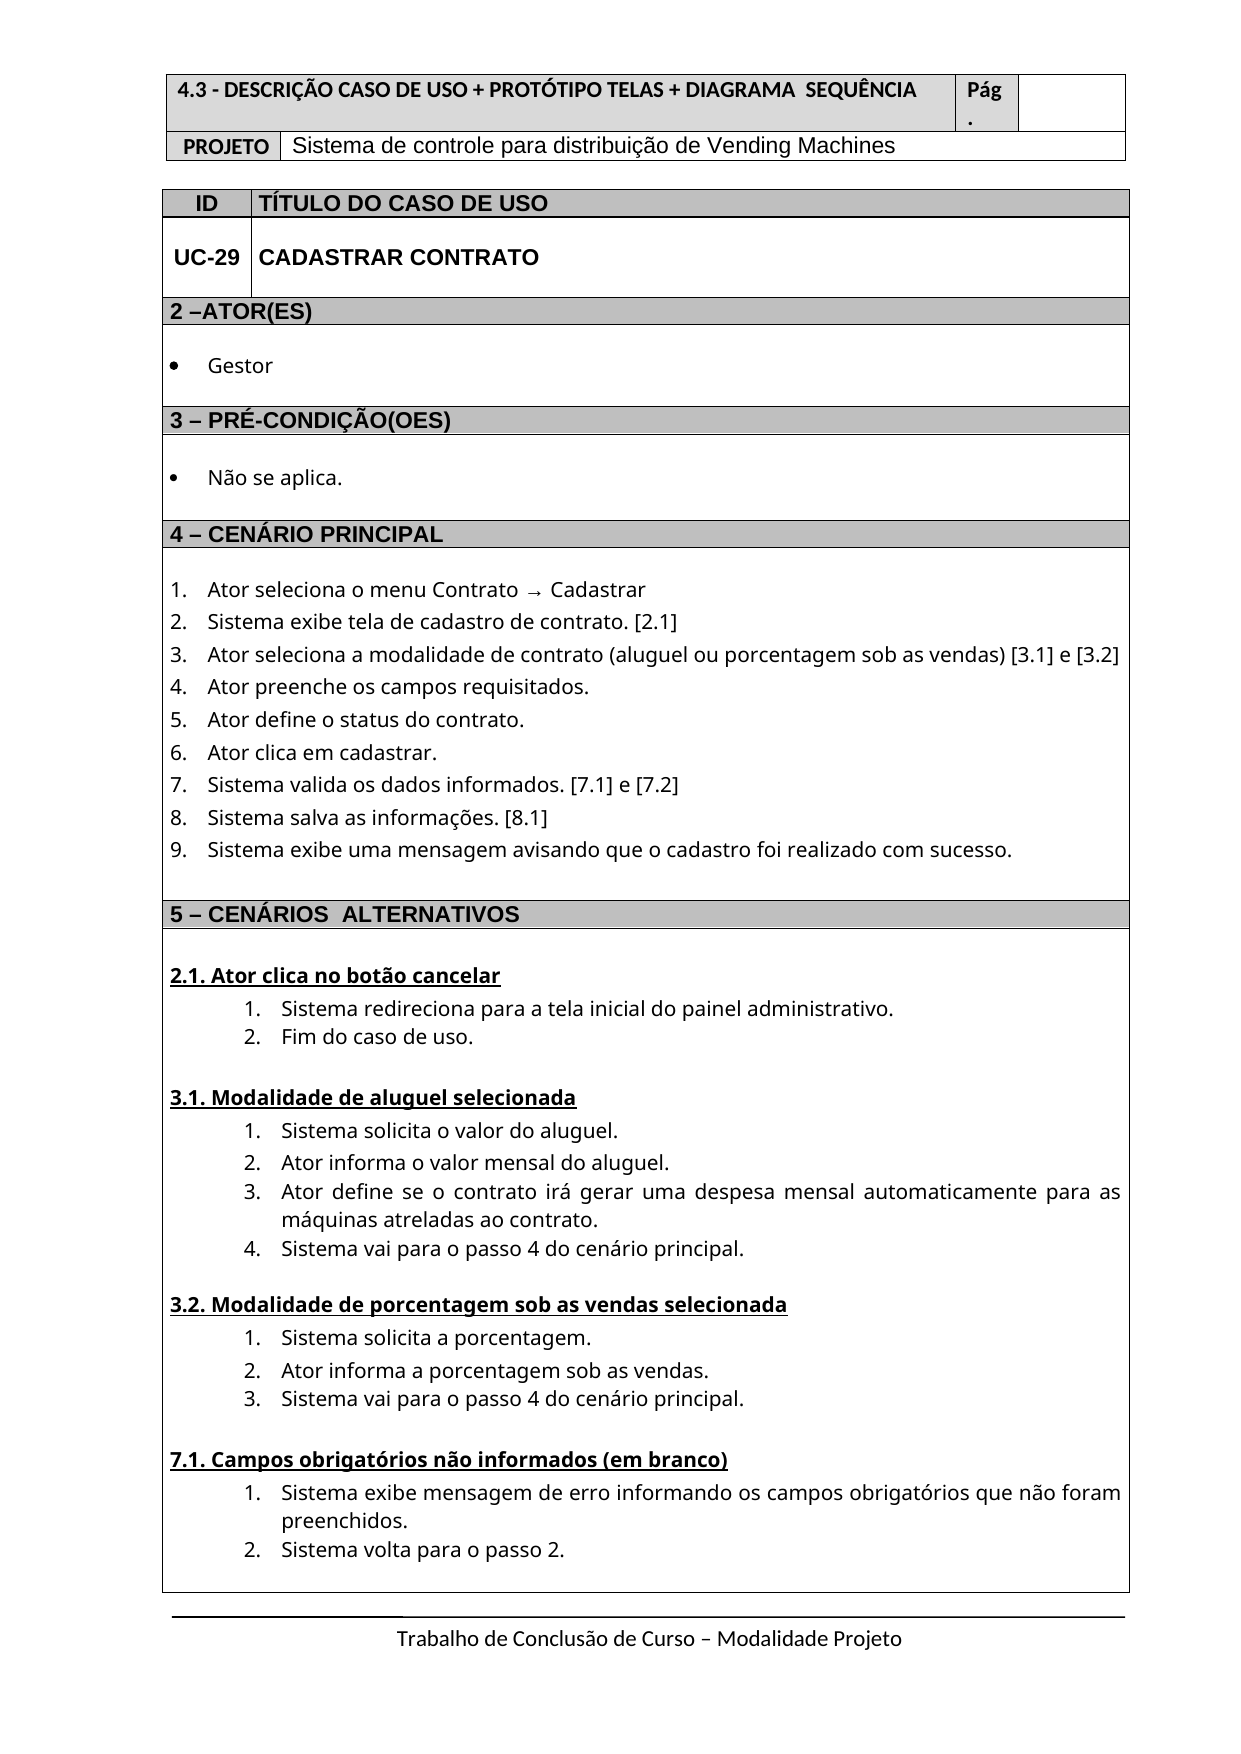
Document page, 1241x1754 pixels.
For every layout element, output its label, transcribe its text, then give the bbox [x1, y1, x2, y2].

table_cell 4 – CENÁRIO PRINCIPAL [163, 521, 1129, 547]
table_cell 3 – PRÉ-CONDIÇÃO(OES) [163, 407, 1129, 433]
table_cell Ator seleciona o menu Contrato → Cadastrar Sistema exibe tela de cadastro de contrato. [2.1] Ator seleciona a modalidade de contrato (aluguel ou porcentagem sob as vendas) [3.1] e [3.2] Ator preenche os campos requisitados. Ator define o status do contrato. Ator clica em cadastrar. Sistema valida os dados informados. [7.1] e [7.2] Sistema salva as informações. [8.1] Sistema exibe uma mensagem avisando que o cadastro foi realizado com sucesso. [163, 548, 1129, 900]
table_cell Gestor [163, 325, 1129, 406]
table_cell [163, 929, 1129, 1592]
table_cell Não se aplica. [163, 435, 1129, 520]
table_cell 2 –ATOR(ES) [163, 298, 1129, 324]
table_cell CADASTRAR CONTRATO [252, 218, 1129, 297]
table_header ID [163, 190, 251, 216]
table_header TÍTULO DO CASO DE USO [252, 190, 1129, 216]
table_cell UC-29 [163, 218, 251, 297]
table_cell 5 – CENÁRIOS ALTERNATIVOS [163, 901, 1129, 927]
